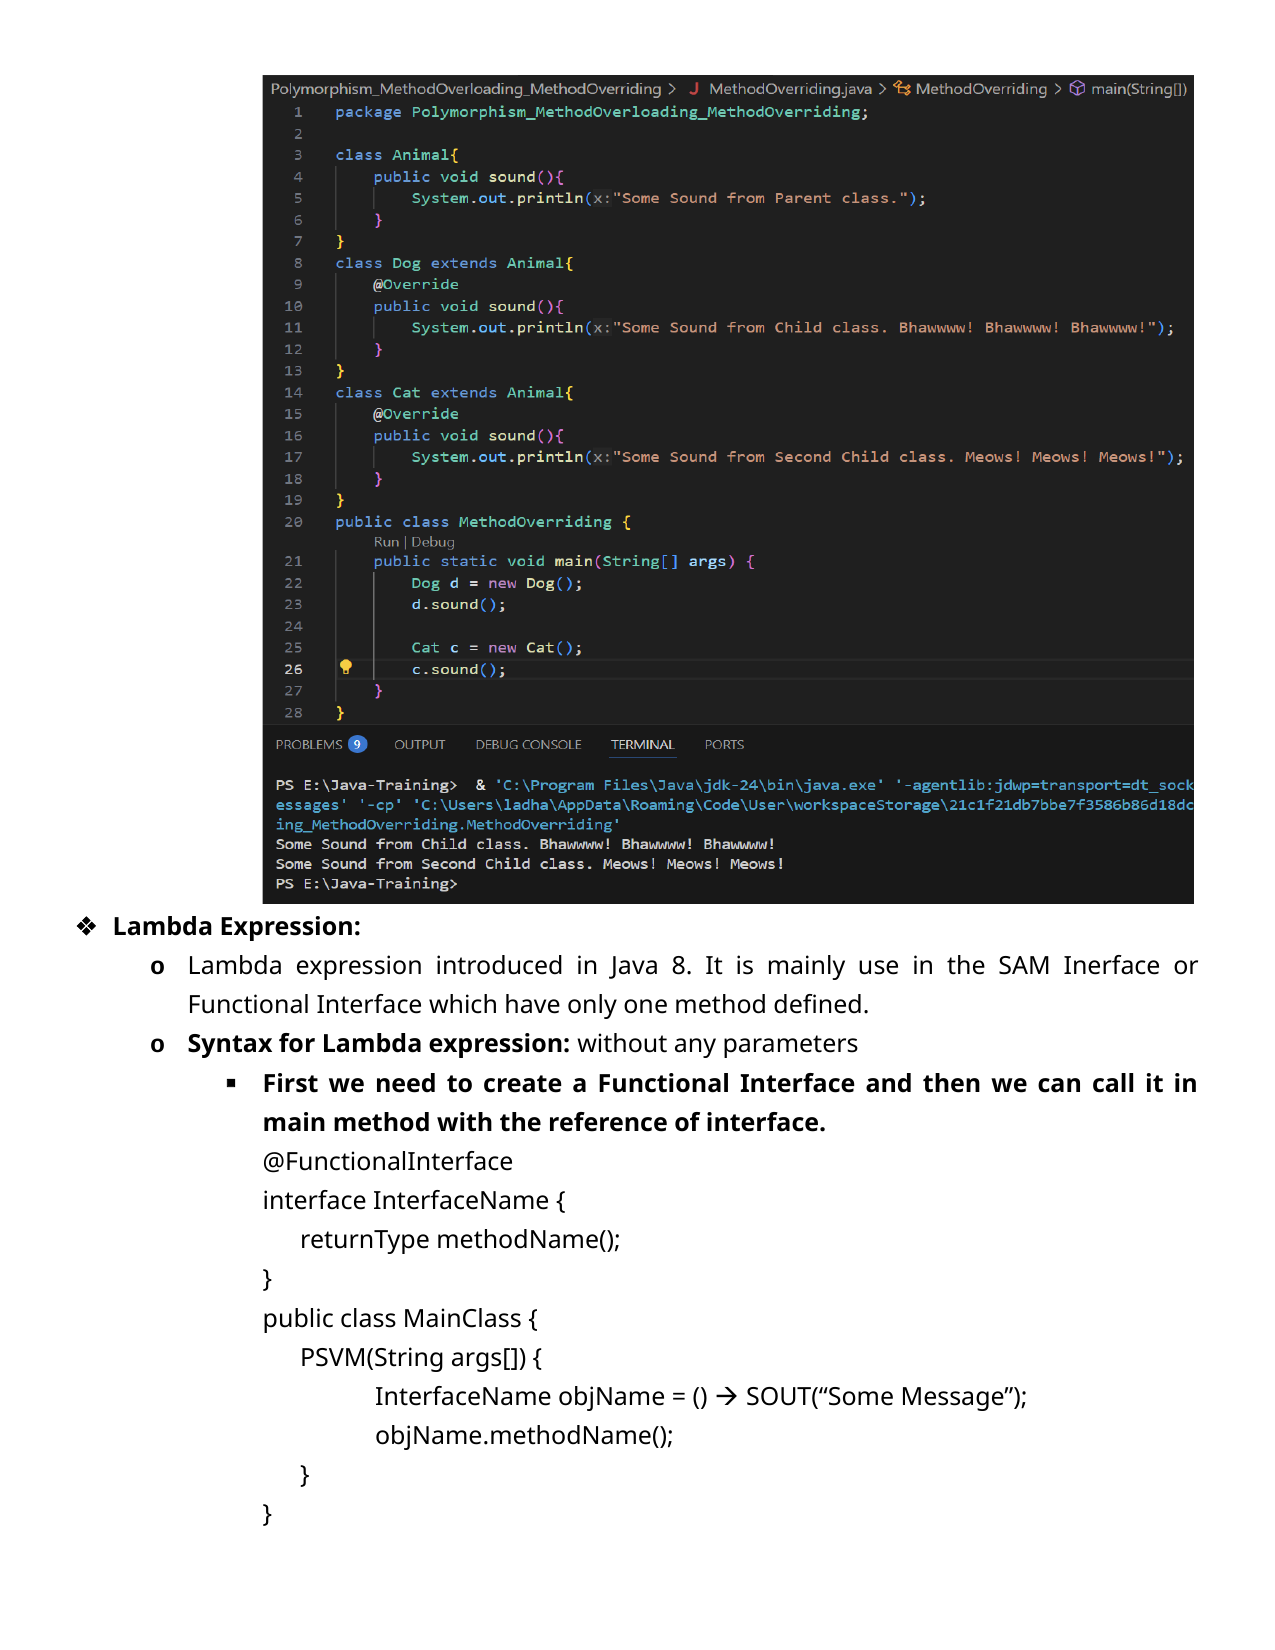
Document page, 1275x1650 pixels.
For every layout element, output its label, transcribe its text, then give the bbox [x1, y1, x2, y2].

list returnType methodName(); [262, 1222, 1200, 1256]
list } [262, 1496, 1200, 1530]
list First we need to create a Functional Interface and then we can call it in main method with the reference of interface. [225, 1065, 1200, 1138]
list @FunctionalInterface [262, 1144, 1200, 1178]
list public class MainClass { [262, 1300, 1200, 1334]
list Lambda Expression: [75, 908, 1200, 942]
list Lambda expression introduced in Java 8. It is mainly use in the SAM Inerface or Functional Interface which have only one method defined. [150, 947, 1200, 1021]
list } [262, 1457, 1200, 1491]
list InterfaceName objName = () SOUT(“Some Message”); [262, 1379, 1200, 1413]
list Syntax for Lambda expression: without any parameters [150, 1026, 1200, 1060]
list PSVM(String args[]) { [262, 1339, 1200, 1373]
list } [262, 1261, 1200, 1295]
list interface InterfaceName { [262, 1183, 1200, 1217]
list objName.methodName(); [262, 1418, 1200, 1452]
picture [262, 75, 1194, 904]
